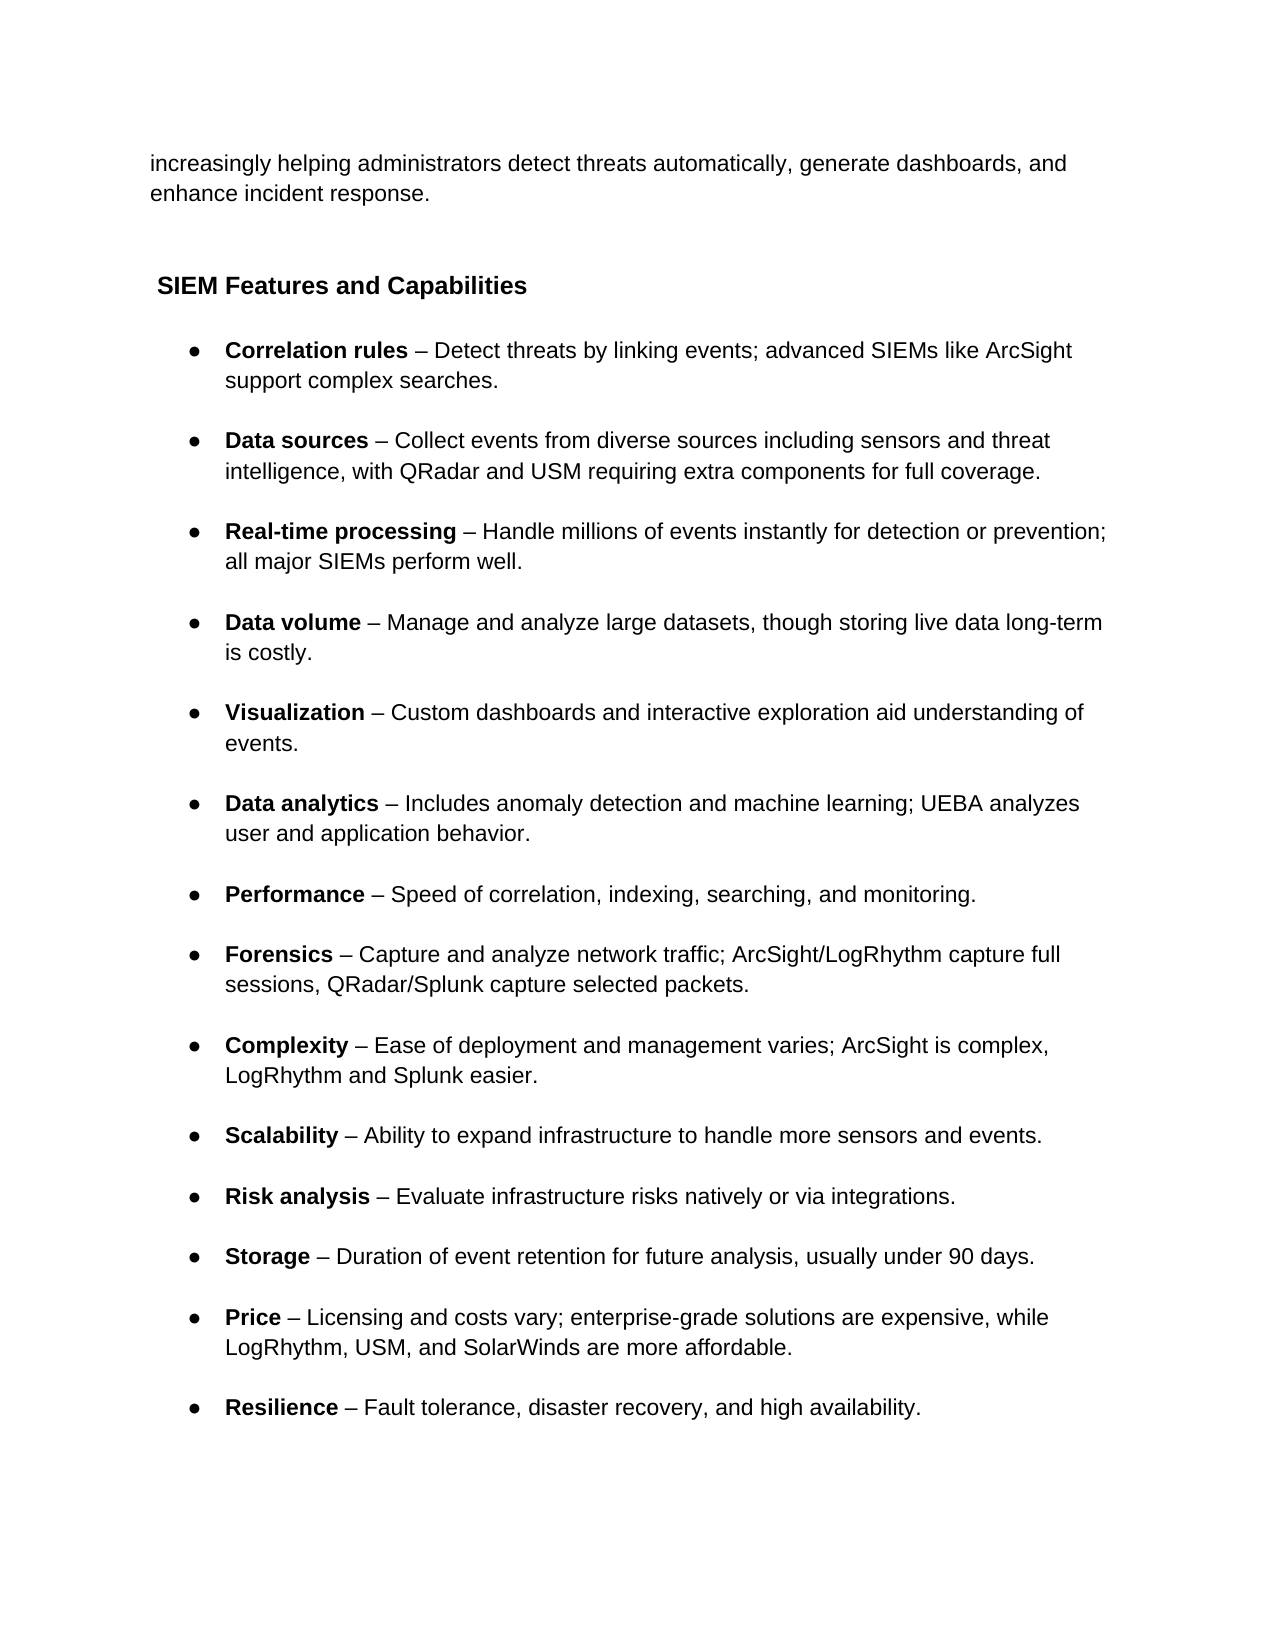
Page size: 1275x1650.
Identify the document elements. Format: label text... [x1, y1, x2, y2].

list Complexity – Ease of deployment and management varies; ArcSight is complex, LogRhythm and Splunk easier. [187, 1032, 1125, 1118]
list Data analytics – Includes anomaly detection and machine learning; UEBA analyzes user and application behavior. [187, 790, 1125, 877]
list Storage – Duration of event retention for future analysis, usually under 90 days. [187, 1243, 1125, 1300]
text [150, 150, 1125, 207]
list Data volume – Manage and analyze large datasets, though storing live data long-term is costly. [187, 609, 1125, 696]
list Resilience – Fault tolerance, disaster recovery, and high availability. [187, 1394, 1125, 1451]
text SIEM Features and Capabilities [150, 271, 1125, 299]
list Risk analysis – Evaluate infrastructure risks natively or via integrations. [187, 1183, 1125, 1239]
list Price – Licensing and costs vary; enterprise-grade solutions are expensive, while LogRhythm, USM, and SolarWinds are more affordable. [187, 1303, 1125, 1390]
list Real-time processing – Handle millions of events instantly for detection or prevention; all major SIEMs perform well. [187, 518, 1125, 605]
list Forensics – Capture and analyze network traffic; ArcSight/LogRhythm capture full sessions, QRadar/Splunk capture selected packets. [187, 941, 1125, 1028]
list Correlation rules – Detect threats by linking events; advanced SIEMs like ArcSight support complex searches. [187, 337, 1125, 424]
list Performance – Speed of correlation, indexing, searching, and monitoring. [187, 881, 1125, 937]
list Data sources – Collect events from diverse sources including sensors and threat intelligence, with QRadar and USM requiring extra components for full coverage. [187, 427, 1125, 514]
list Visualization – Custom dashboards and interactive exploration aid understanding of events. [187, 699, 1125, 786]
list Scalability – Ability to expand infrastructure to handle more sensors and events. [187, 1122, 1125, 1179]
